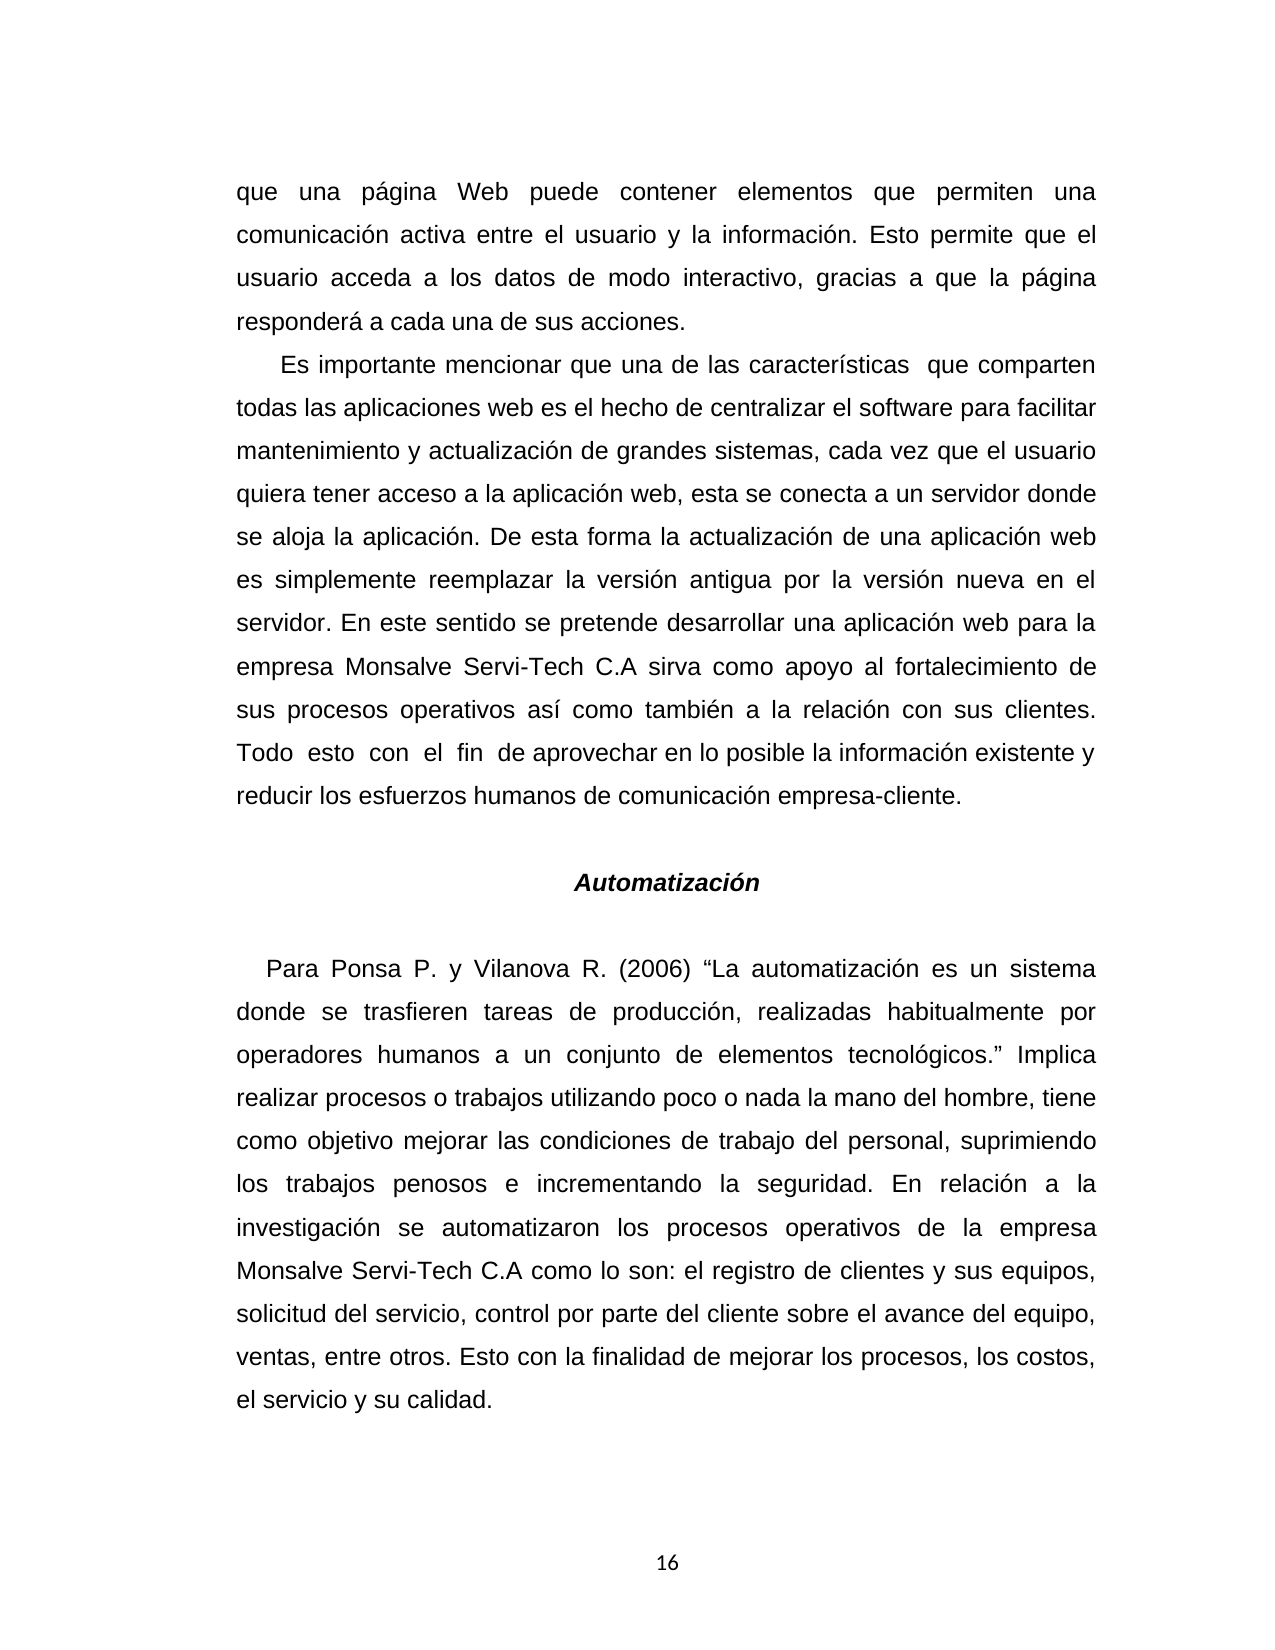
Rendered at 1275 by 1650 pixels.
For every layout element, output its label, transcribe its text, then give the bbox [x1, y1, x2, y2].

text Es importante mencionar que una de las características que comparten todas las aplicaciones web es el hecho de centralizar el software para facilitar mantenimiento y actualización de grandes sistemas, cada vez que el usuario quiera tener acceso a la aplicación web, esta se conecta a un servidor donde se aloja la aplicación. De esta forma la actualización de una aplicación web es simplemente reemplazar la versión antigua por la versión nueva en el servidor. En este sentido se pretende desarrollar una aplicación web para la empresa Monsalve Servi-Tech C.A sirva como apoyo al fortalecimiento de sus procesos operativos así como también a la relación con sus clientes. Todo esto con el fin de aprovechar en lo posible la información existente y reducir los esfuerzos humanos de comunicación empresa-cliente. [236, 350, 1098, 810]
text Para Ponsa P. y Vilanova R. (2006) “La automatización es un sistema donde se trasfieren tareas de producción, realizadas habitualmente por operadores humanos a un conjunto de elementos tecnológicos.” Implica realizar procesos o trabajos utilizando poco o nada la mano del hombre, tiene como objetivo mejorar las condiciones de trabajo del personal, suprimiendo los trabajos penosos e incrementando la seguridad. En relación a la investigación se automatizaron los procesos operativos de la empresa Monsalve Servi-Tech C.A como lo son: el registro de clientes y sus equipos, solicitud del servicio, control por parte del cliente sobre el avance del equipo, ventas, entre otros. Esto con la finalidad de mejorar los procesos, los costos, el servicio y su calidad. [236, 954, 1098, 1414]
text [236, 177, 1098, 335]
text Automatización [236, 868, 1098, 896]
